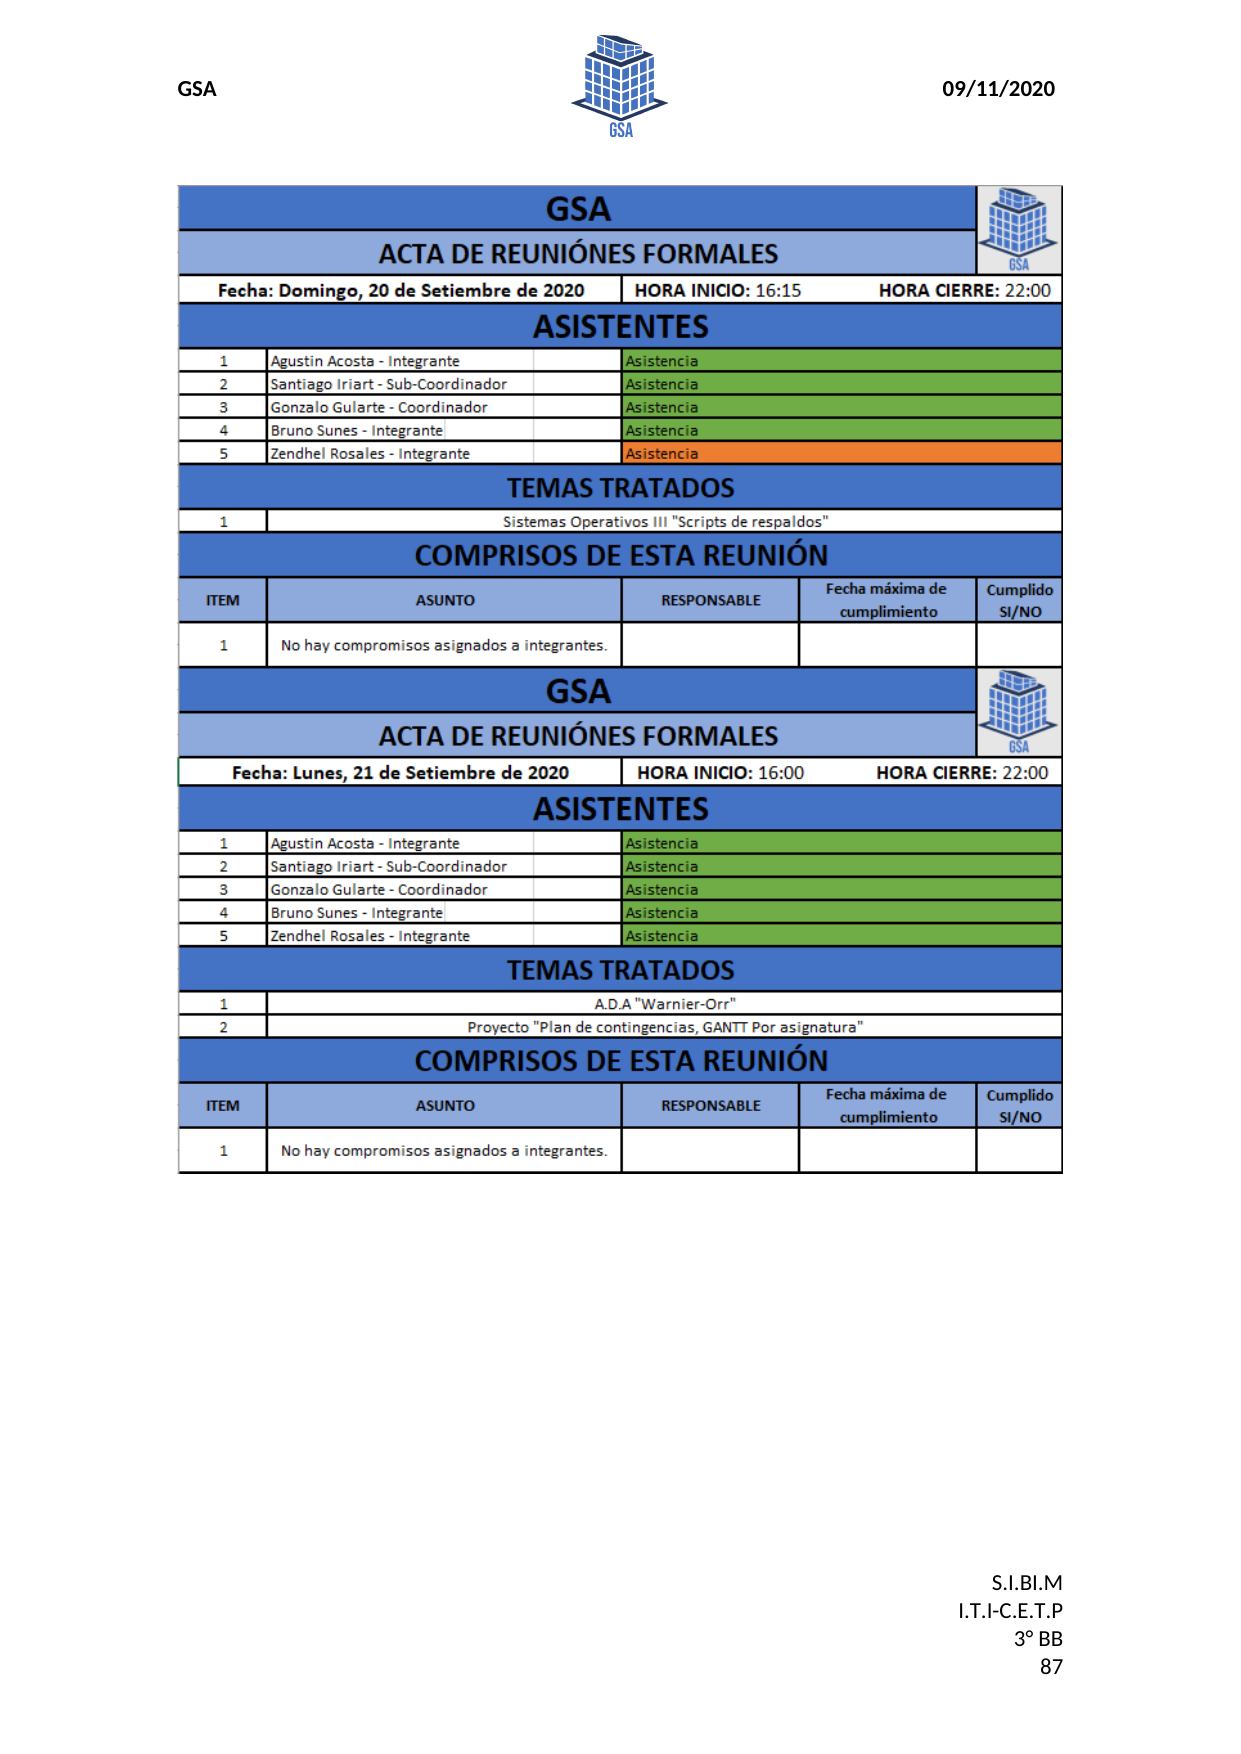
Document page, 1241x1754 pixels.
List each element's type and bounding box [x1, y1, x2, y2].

picture [177, 185, 1063, 1174]
picture [568, 34, 672, 138]
